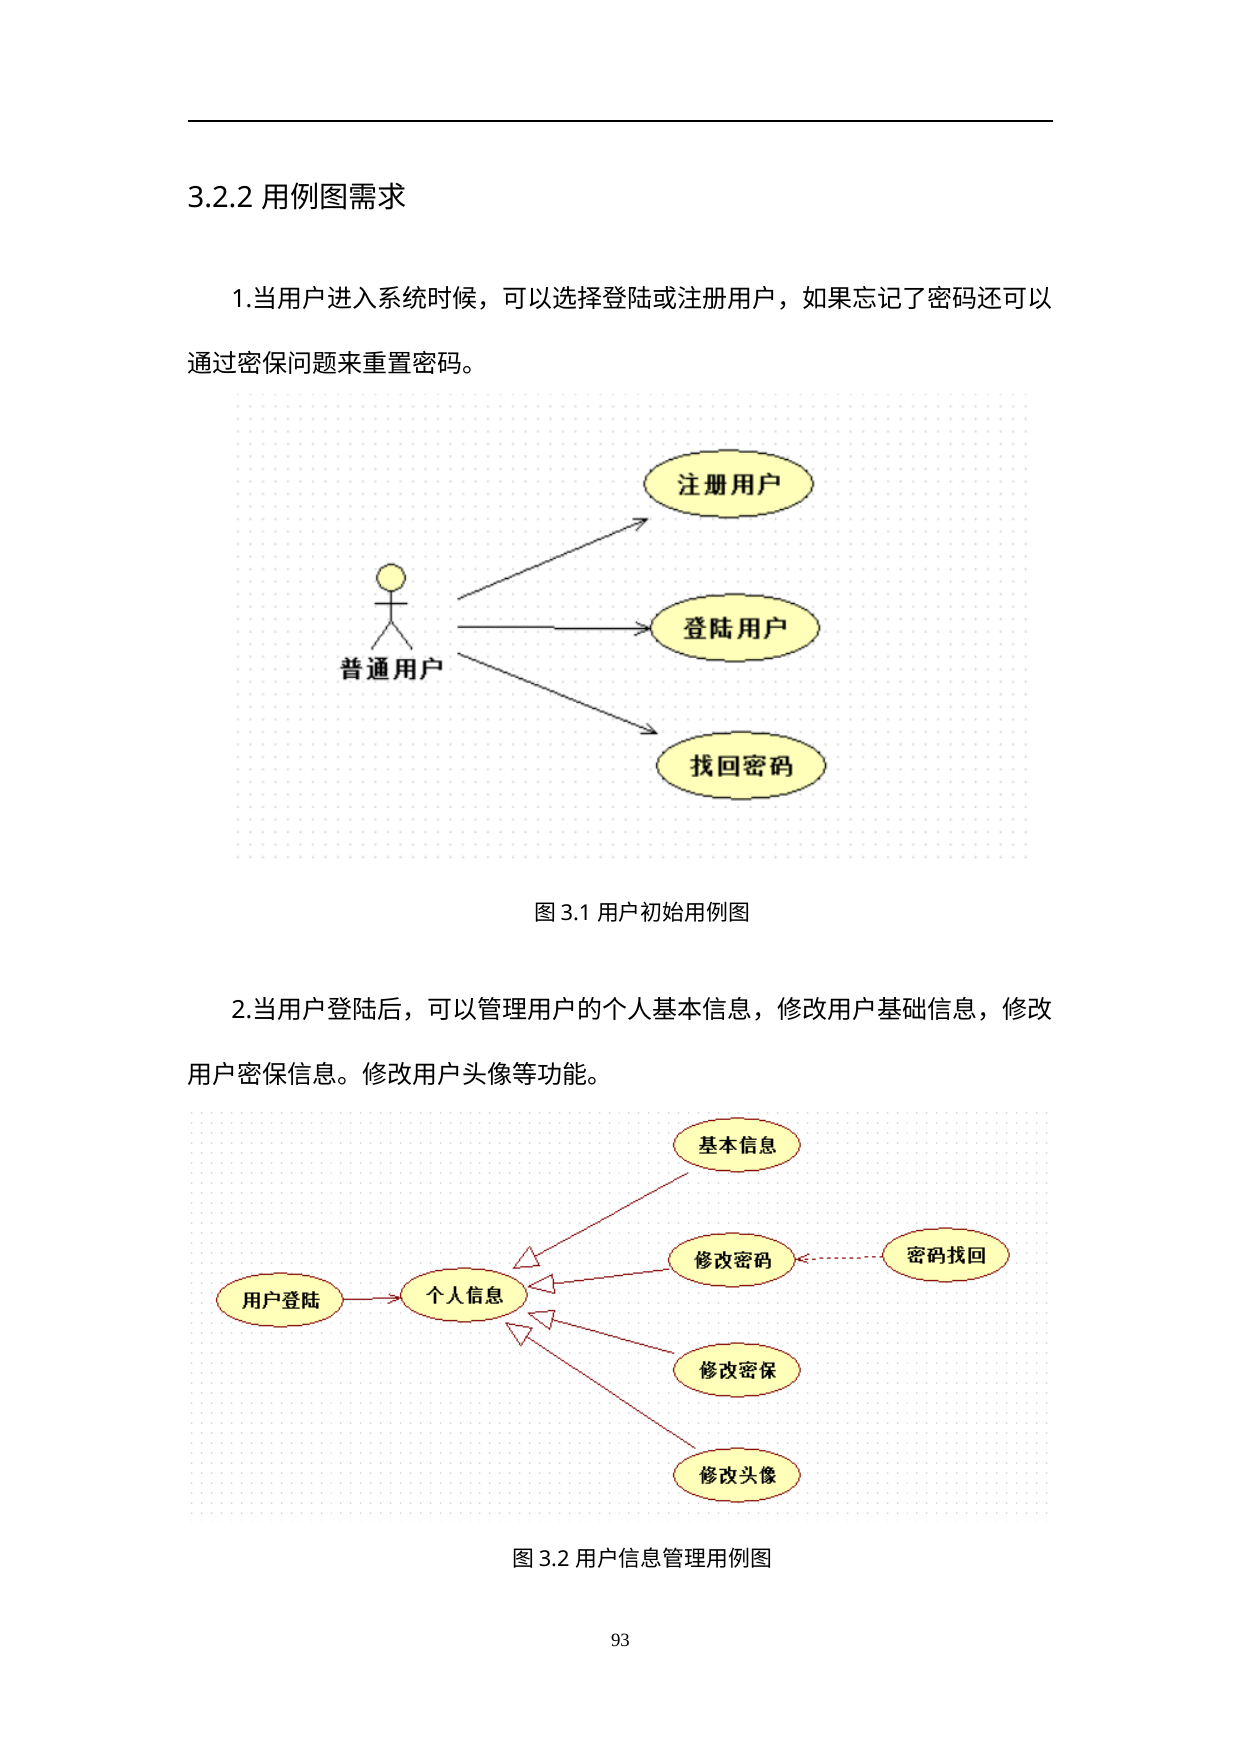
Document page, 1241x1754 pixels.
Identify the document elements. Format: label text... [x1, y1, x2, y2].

picture [187, 1105, 1052, 1522]
text 图3.2 用户信息管理用例图 [187, 1541, 1053, 1573]
text 图3.1 用户初始用例图 [187, 895, 1053, 927]
picture [231, 394, 1030, 862]
subtitle 3.2.2 用例图需求 [187, 162, 1053, 227]
text 1.当用户进入系统时候，可以选择登陆或注册用户，如果忘记了密码还可以通过密保问题来重置密码。 [187, 264, 1053, 394]
text 2.当用户登陆后，可以管理用户的个人基本信息，修改用户基础信息，修改用户密保信息。修改用户头像等功能。 [187, 976, 1053, 1106]
